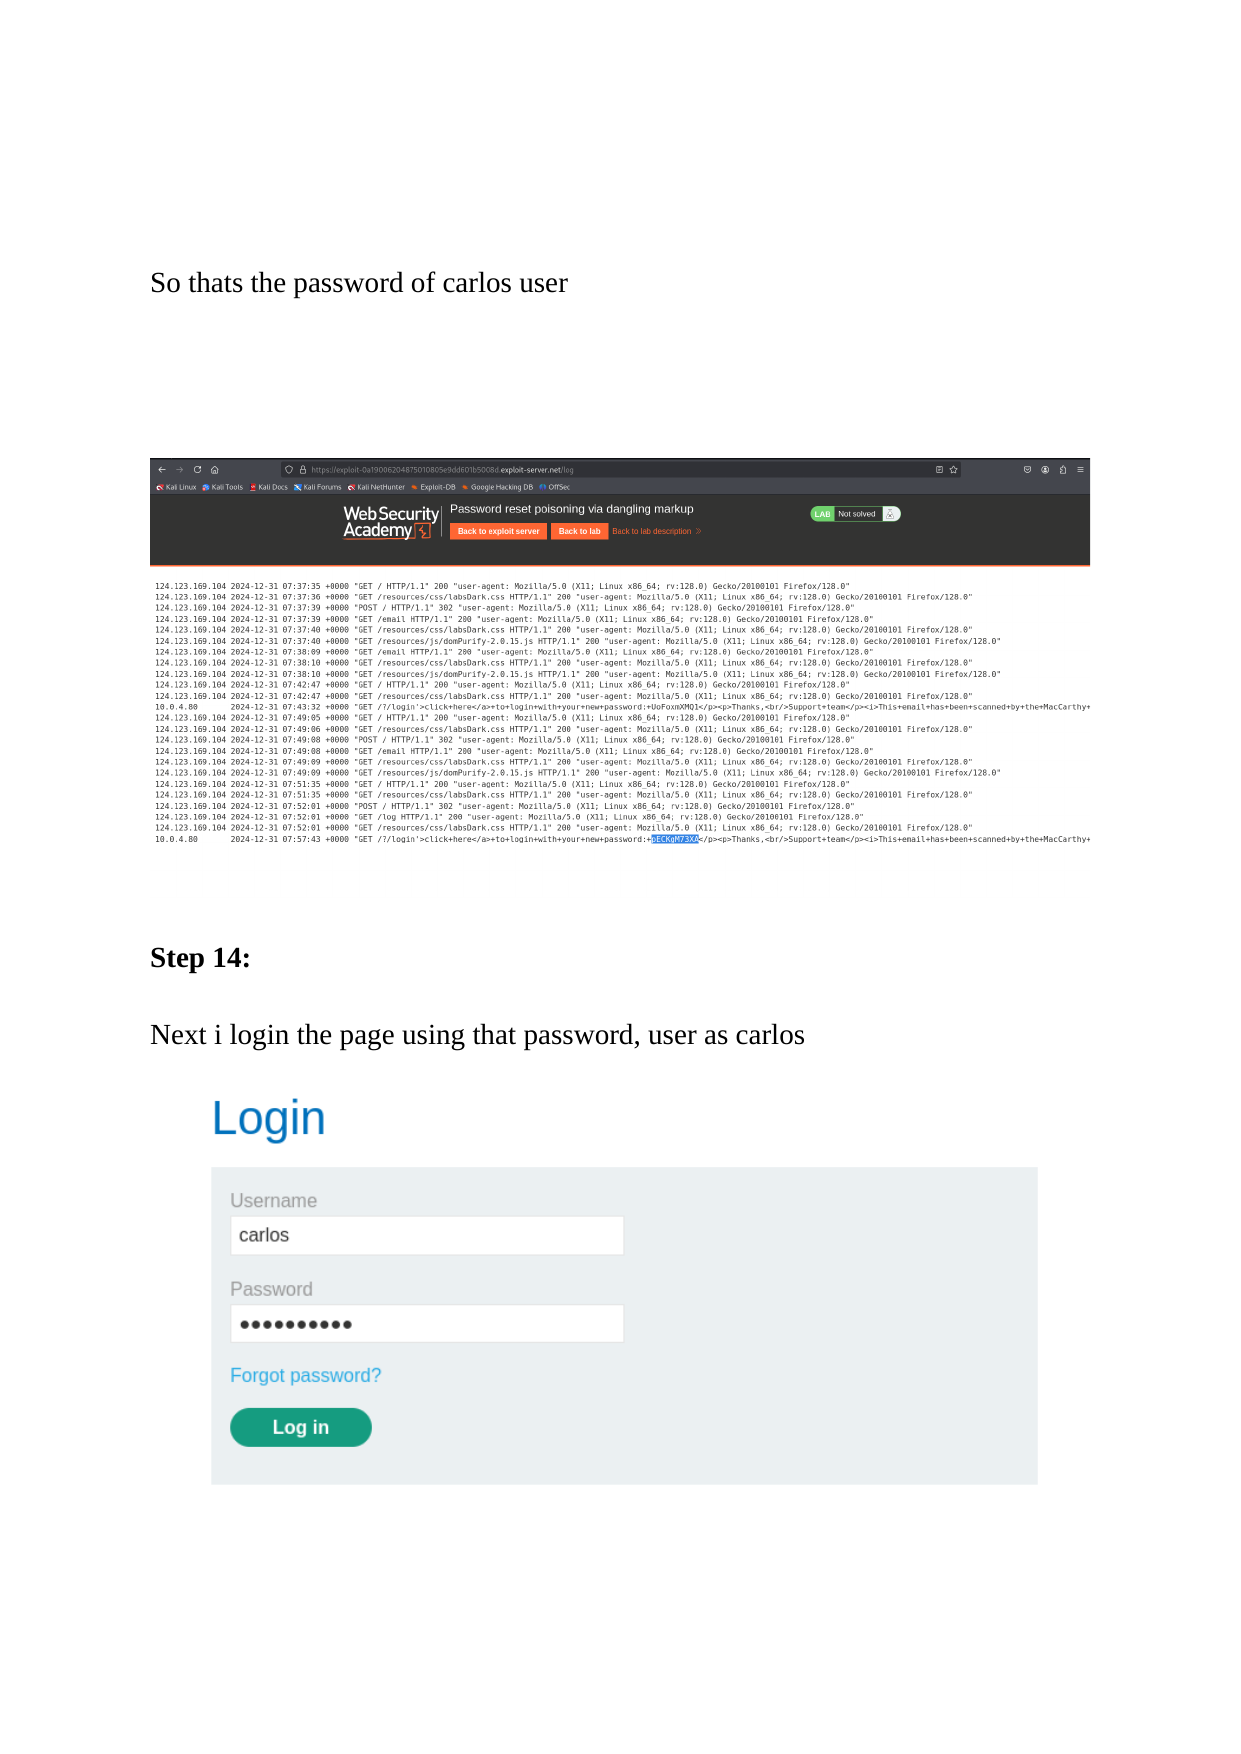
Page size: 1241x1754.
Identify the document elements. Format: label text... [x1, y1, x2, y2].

picture [150, 1094, 1091, 1532]
text So thats the password of carlos user [150, 266, 1090, 299]
picture [150, 458, 1091, 898]
text Next i login the page using that password, user as carlos [150, 1017, 1090, 1051]
text Step 14: [150, 940, 1090, 974]
